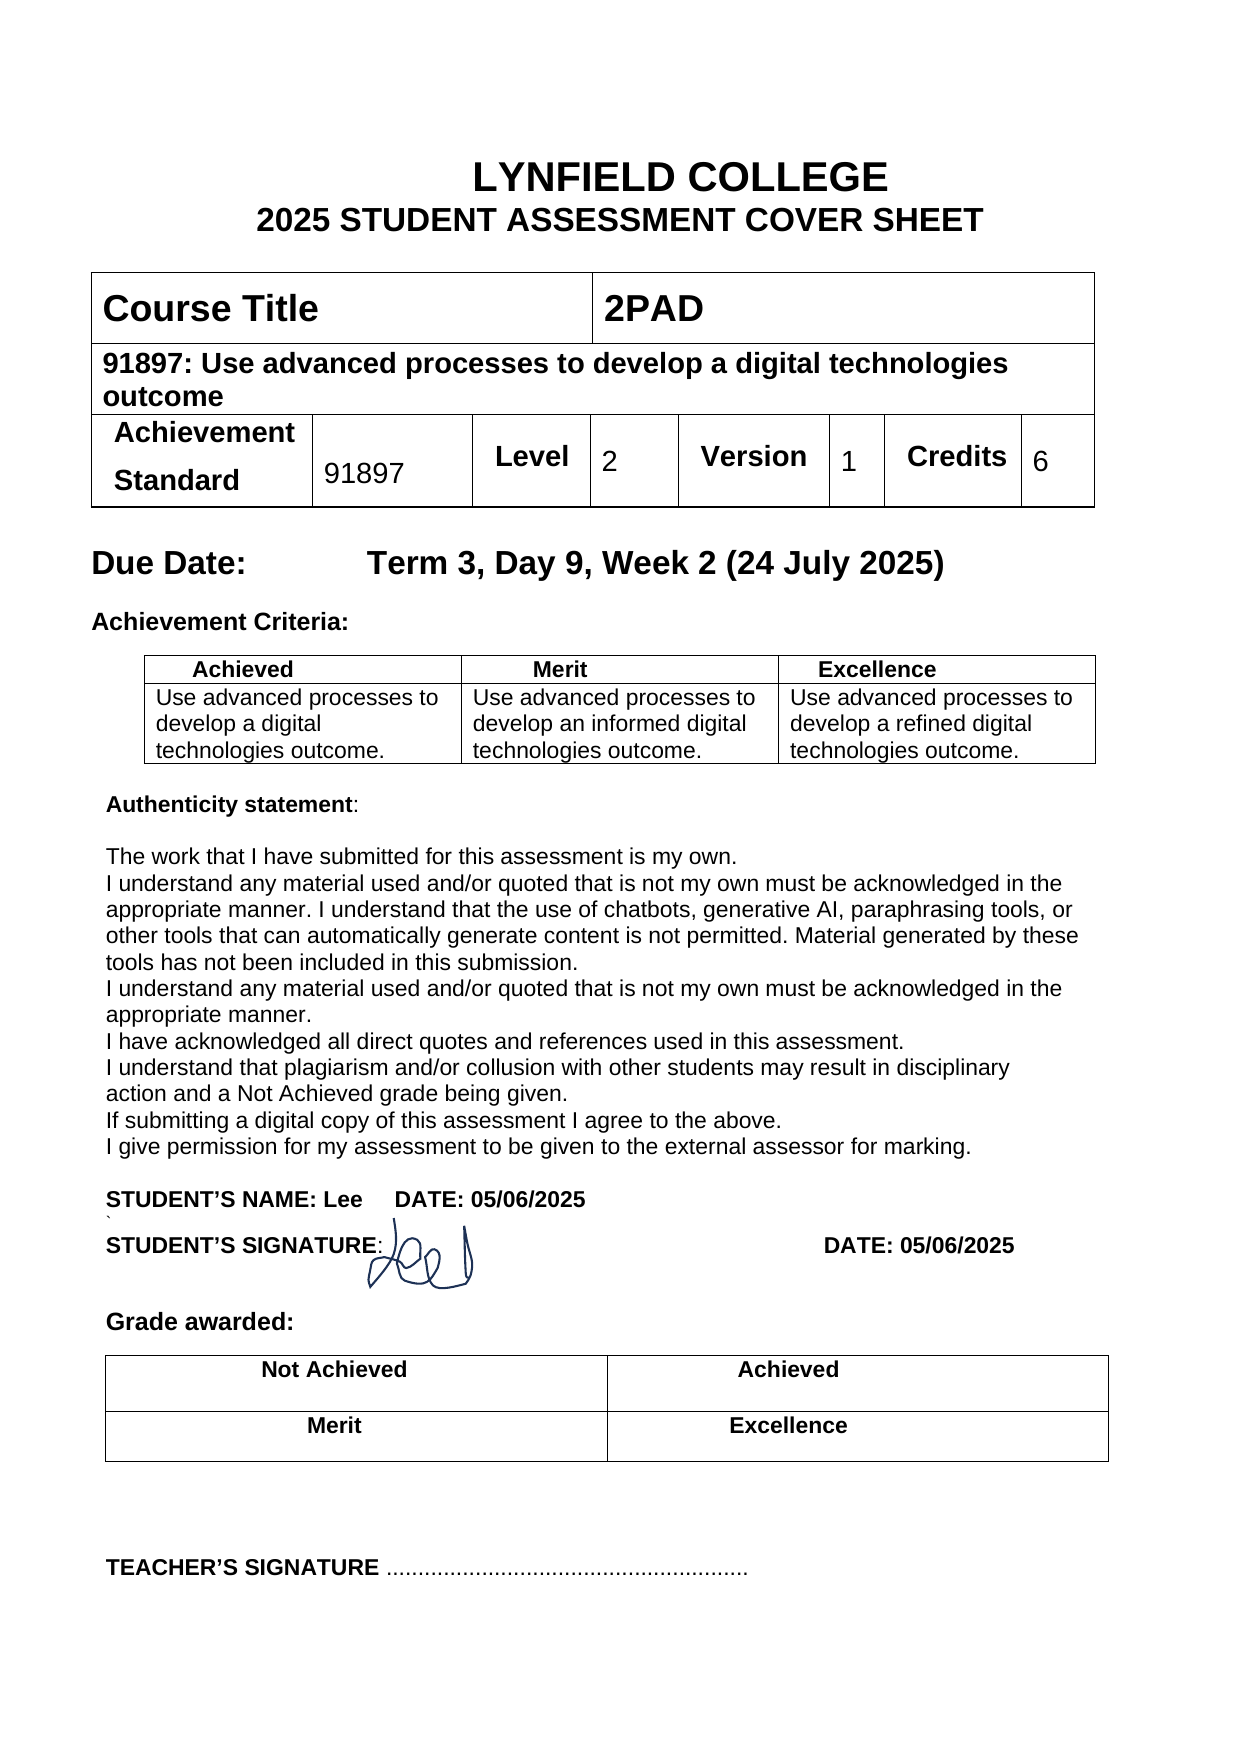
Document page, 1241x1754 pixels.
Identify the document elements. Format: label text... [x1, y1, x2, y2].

table_cell 91897 [313, 415, 472, 506]
table_header Not Achieved [106, 1356, 607, 1411]
text Achievement Criteria: [91, 606, 1090, 635]
text I understand any material used and/or quoted that is not my own must be acknowledged in the appropriate manner. I understand that the use of chatbots, generative AI, paraphrasing tools, or other tools that can automatically generate content is not permitted. Material generated by these tools has not been included in this submission. [106, 869, 1090, 975]
text STUDENT’S SIGNATURE: DATE: 05/06/2025 [467, 1232, 1090, 1258]
table_header Course Title [92, 273, 592, 343]
text 2025 STUDENT ASSESSMENT COVER SHEET [150, 200, 1090, 238]
table_header Excellence [779, 656, 1095, 683]
text TEACHER’S SIGNATURE ......................................................... [106, 1554, 1090, 1580]
text ` [106, 1213, 1090, 1232]
table_cell Merit [106, 1412, 607, 1461]
text The work that I have submitted for this assessment is my own. [106, 843, 1090, 869]
table_cell Achievement Standard [92, 415, 312, 506]
text I understand that plagiarism and/or collusion with other students may result in disciplinary action and a Not Achieved grade being given. [106, 1054, 1061, 1107]
table_header Merit [462, 656, 778, 683]
table_cell 91897: Use advanced processes to develop a digital technologies outcome [92, 344, 1094, 414]
text If submitting a digital copy of this assessment I agree to the above. [106, 1107, 1090, 1133]
text LYNFIELD COLLEGE [383, 152, 909, 200]
table_header 2PAD [593, 273, 1094, 343]
table_cell Excellence [608, 1412, 1108, 1461]
text Due Date: Term 3, Day 9, Week 2 (24 July 2025) [91, 543, 1090, 582]
table_header Achieved [145, 656, 461, 683]
table_cell Credits [885, 415, 1021, 506]
text Grade awarded: [106, 1307, 1090, 1336]
text STUDENT’S SIGNATURE: DATE: 05/06/2025 [106, 1232, 394, 1258]
table_cell Use advanced processes to develop a refined digital technologies outcome. [779, 684, 1095, 763]
table_cell 6 [1022, 415, 1094, 506]
table_cell Use advanced processes to develop an informed digital technologies outcome. [462, 684, 778, 763]
table_cell Version [679, 415, 829, 506]
table_cell 1 [830, 415, 884, 506]
text STUDENT’S NAME: Lee DATE: 05/06/2025 [106, 1186, 1090, 1212]
table_cell Use advanced processes to develop a digital technologies outcome. [145, 684, 461, 763]
table_header Achieved [608, 1356, 1108, 1411]
text I understand any material used and/or quoted that is not my own must be acknowledged in the appropriate manner. [106, 975, 1090, 1028]
table_cell Level [473, 415, 590, 506]
text I give permission for my assessment to be given to the external assessor for marking. [106, 1133, 1090, 1160]
table_cell 2 [591, 415, 678, 506]
text Authenticity statement: [106, 791, 1090, 817]
text I have acknowledged all direct quotes and references used in this assessment. [106, 1028, 1090, 1054]
